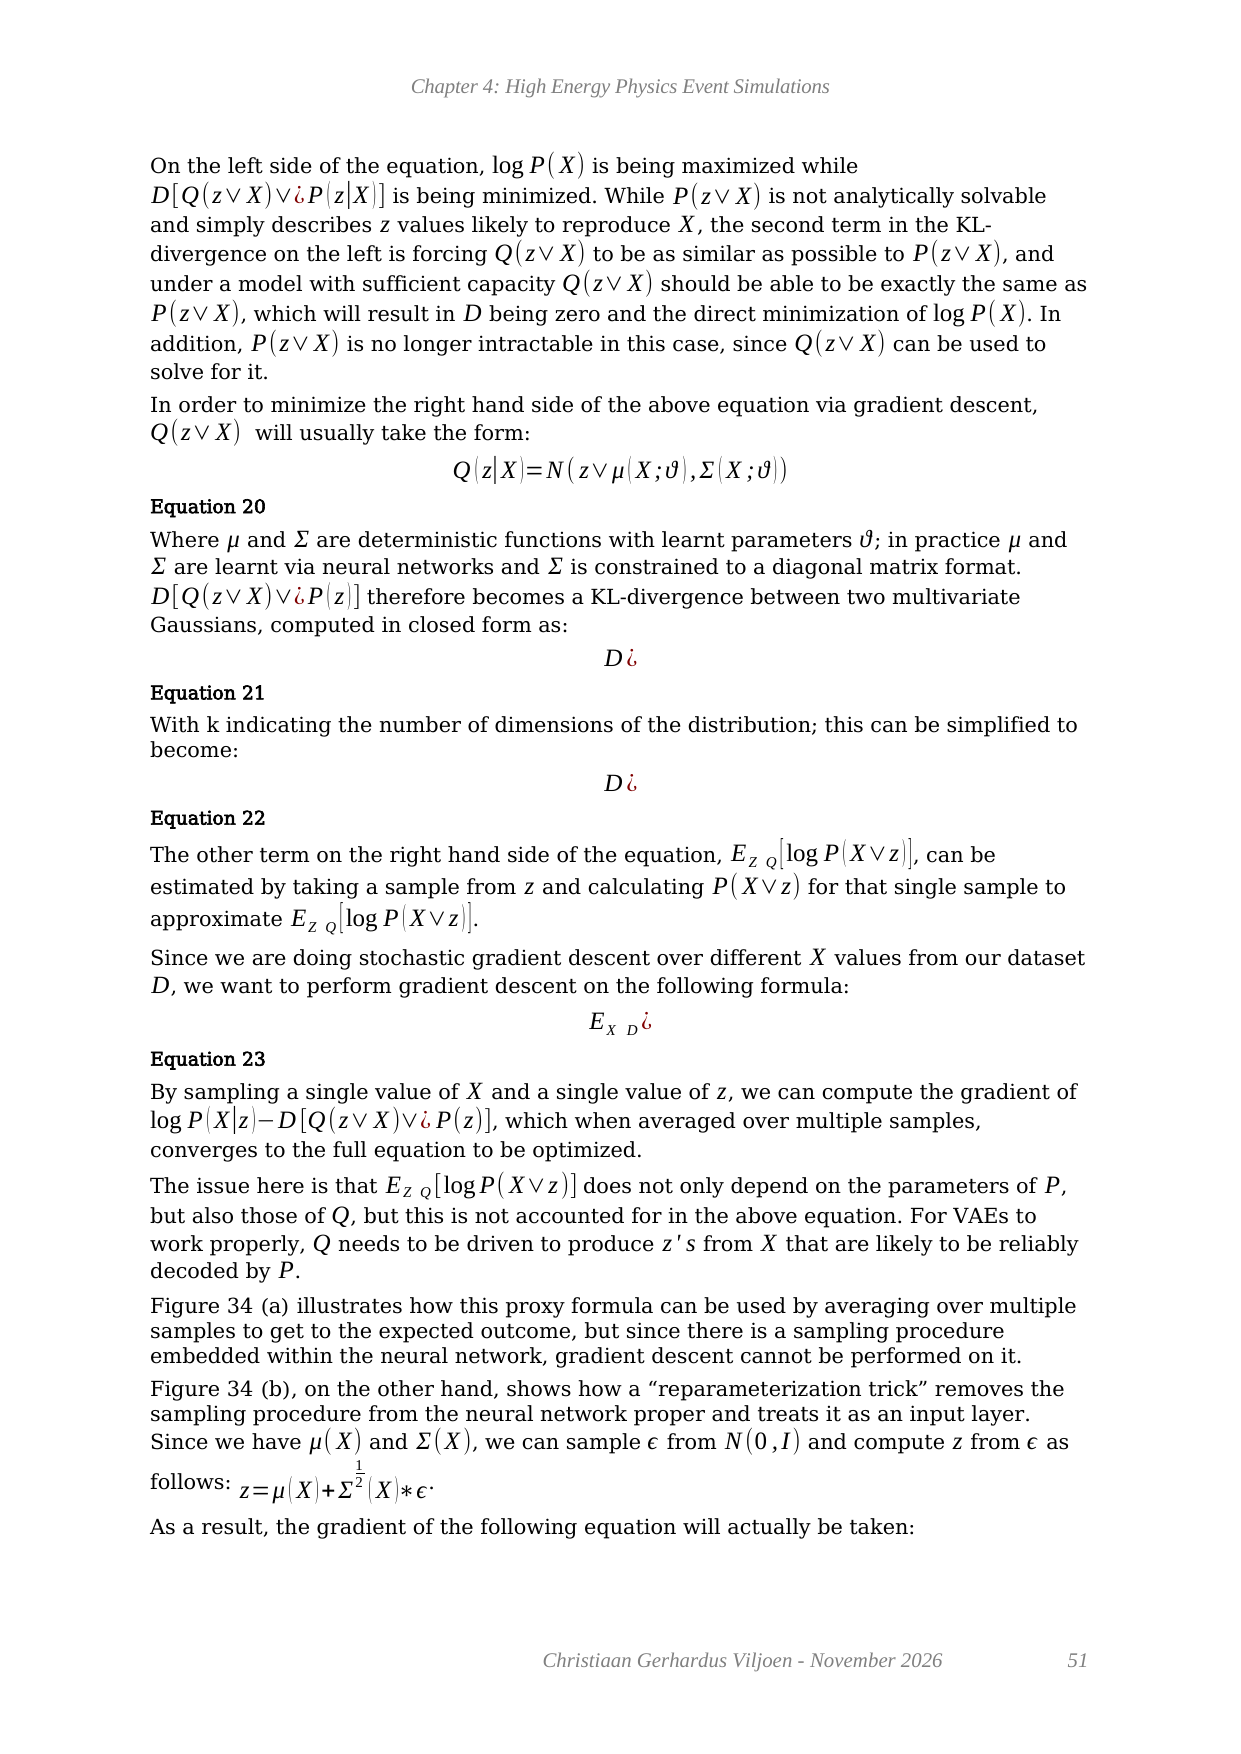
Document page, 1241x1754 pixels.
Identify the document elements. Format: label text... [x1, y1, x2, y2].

text Where and are deterministic functions with learnt parameters ; in practice and are learnt via neural networks and is constrained to a diagonal matrix format. therefore becomes a KL-divergence between two multivariate Gaussians, computed in closed form as: [150, 525, 1090, 636]
text Equation 23 [150, 1047, 1090, 1069]
text Equation 21 [150, 681, 1090, 703]
text As a result, the gradient of the following equation will actually be taken: [150, 1514, 1090, 1539]
text By sampling a single value of and a single value of , we can compute the gradient of , which when averaged over multiple samples, converges to the full equation to be optimized. [150, 1078, 1090, 1161]
text Equation 22 [150, 806, 1090, 828]
text With k indicating the number of dimensions of the distribution; this can be simplified to become: [150, 712, 1090, 762]
text The issue here is that does not only depend on the parameters of , but also those of , but this is not accounted for in the above equation. For VAEs to work properly, needs to be driven to produce from that are likely to be reliably decoded by . [150, 1170, 1090, 1284]
text Equation 20 [150, 494, 1090, 517]
text Figure 34 (b), on the other hand, shows how a “reparameterization trick” removes the sampling procedure from the neural network proper and treats it as an input layer. Since we have and , we can sample from and compute from as follows: . [150, 1376, 1090, 1506]
text The other term on the right hand side of the equation, , can be estimated by taking a sample from and calculating for that single sample to approximate . [150, 837, 1090, 935]
text Figure 34 (a) illustrates how this proxy formula can be used by averaging over multiple samples to get to the expected outcome, but since there is a sampling procedure embedded within the neural network, gradient descent cannot be performed on it. [150, 1293, 1090, 1368]
text Since we are doing stochastic gradient descent over different values from our dataset , we want to perform gradient descent on the following formula: [150, 944, 1090, 999]
text On the left side of the equation, is being maximized while is being minimized. While is not analytically solvable and simply describes values likely to reproduce , the second term in the KL-divergence on the left is forcing to be as similar as possible to , and under a model with sufficient capacity should be able to be exactly the same as , which will result in being zero and the direct minimization of . In addition, is no longer intractable in this case, since can be used to solve for it. [150, 150, 1090, 383]
text In order to minimize the right hand side of the above equation via gradient descent, will usually take the form: [150, 392, 1090, 447]
